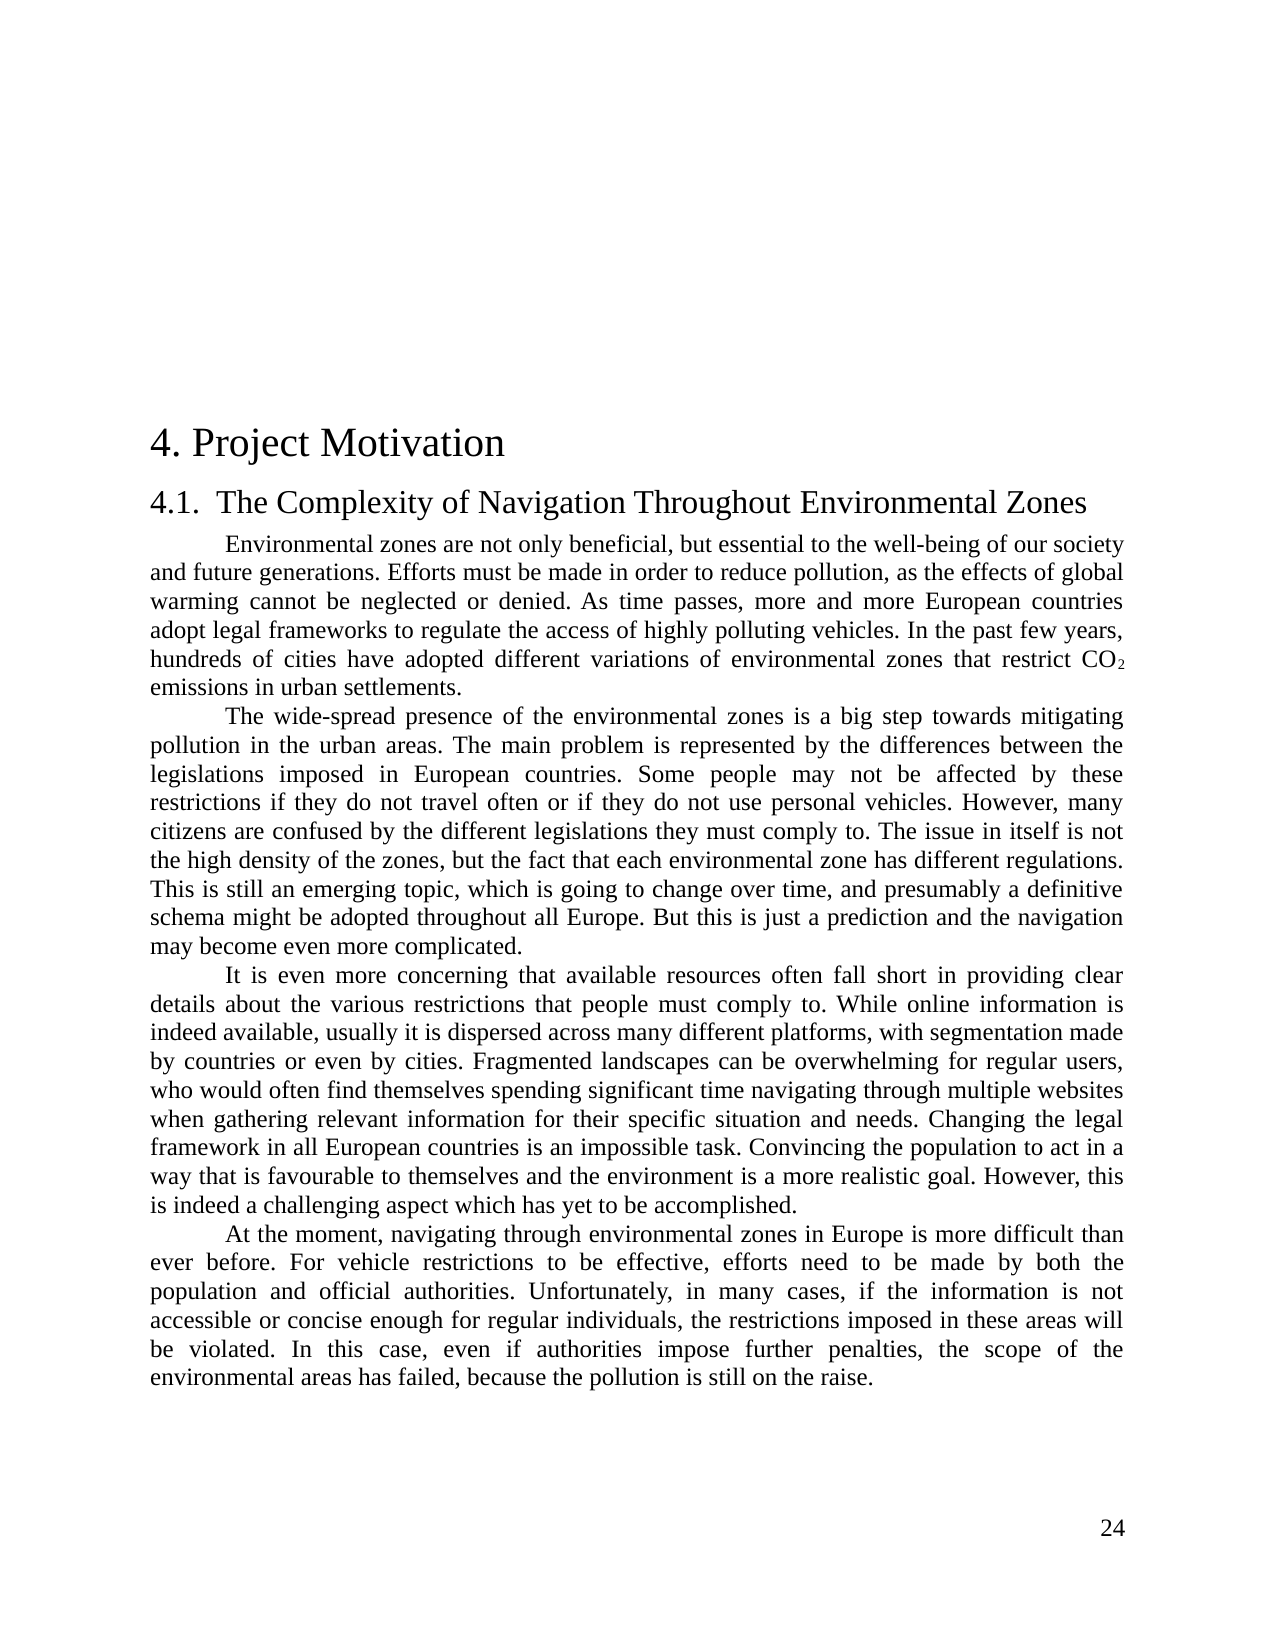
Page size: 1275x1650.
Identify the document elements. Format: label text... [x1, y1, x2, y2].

subtitle 4.1. The Complexity of Navigation Throughout Environmental Zones [150, 482, 1125, 520]
text At the moment, navigating through environmental zones in Europe is more difficult than ever before. For vehicle restrictions to be effective, efforts need to be made by both the population and official authorities. Unfortunately, in many cases, if the information is not accessible or concise enough for regular individuals, the restrictions imposed in these areas will be violated. In this case, even if authorities impose further penalties, the scope of the environmental areas has failed, because the pollution is still on the raise. [150, 1219, 1125, 1391]
text The wide-spread presence of the environmental zones is a big step towards mitigating pollution in the urban areas. The main problem is represented by the differences between the legislations imposed in European countries. Some people may not be affected by these restrictions if they do not travel often or if they do not use personal vehicles. However, many citizens are confused by the different legislations they must comply to. The issue in itself is not the high density of the zones, but the fact that each environmental zone has different regulations. This is still an emerging topic, which is going to change over time, and presumably a definitive schema might be adopted throughout all Europe. But this is just a prediction and the navigation may become even more complicated. [150, 701, 1125, 960]
text Environmental zones are not only beneficial, but essential to the well-being of our society and future generations. Efforts must be made in order to reduce pollution, as the effects of global warming cannot be neglected or denied. As time passes, more and more European countries adopt legal frameworks to regulate the access of highly polluting vehicles. In the past few years, hundreds of cities have adopted different variations of environmental zones that restrict CO2 emissions in urban settlements. [150, 529, 1125, 701]
text It is even more concerning that available resources often fall short in providing clear details about the various restrictions that people must comply to. While online information is indeed available, usually it is dispersed across many different platforms, with segmentation made by countries or even by cities. Fragmented landscapes can be overwhelming for regular users, who would often find themselves spending significant time navigating through multiple websites when gathering relevant information for their specific situation and needs. Changing the legal framework in all European countries is an impossible task. Convincing the population to act in a way that is favourable to themselves and the environment is a more realistic goal. However, this is indeed a challenging aspect which has yet to be accomplished. [150, 960, 1125, 1219]
subtitle 4. Project Motivation [150, 417, 1125, 465]
